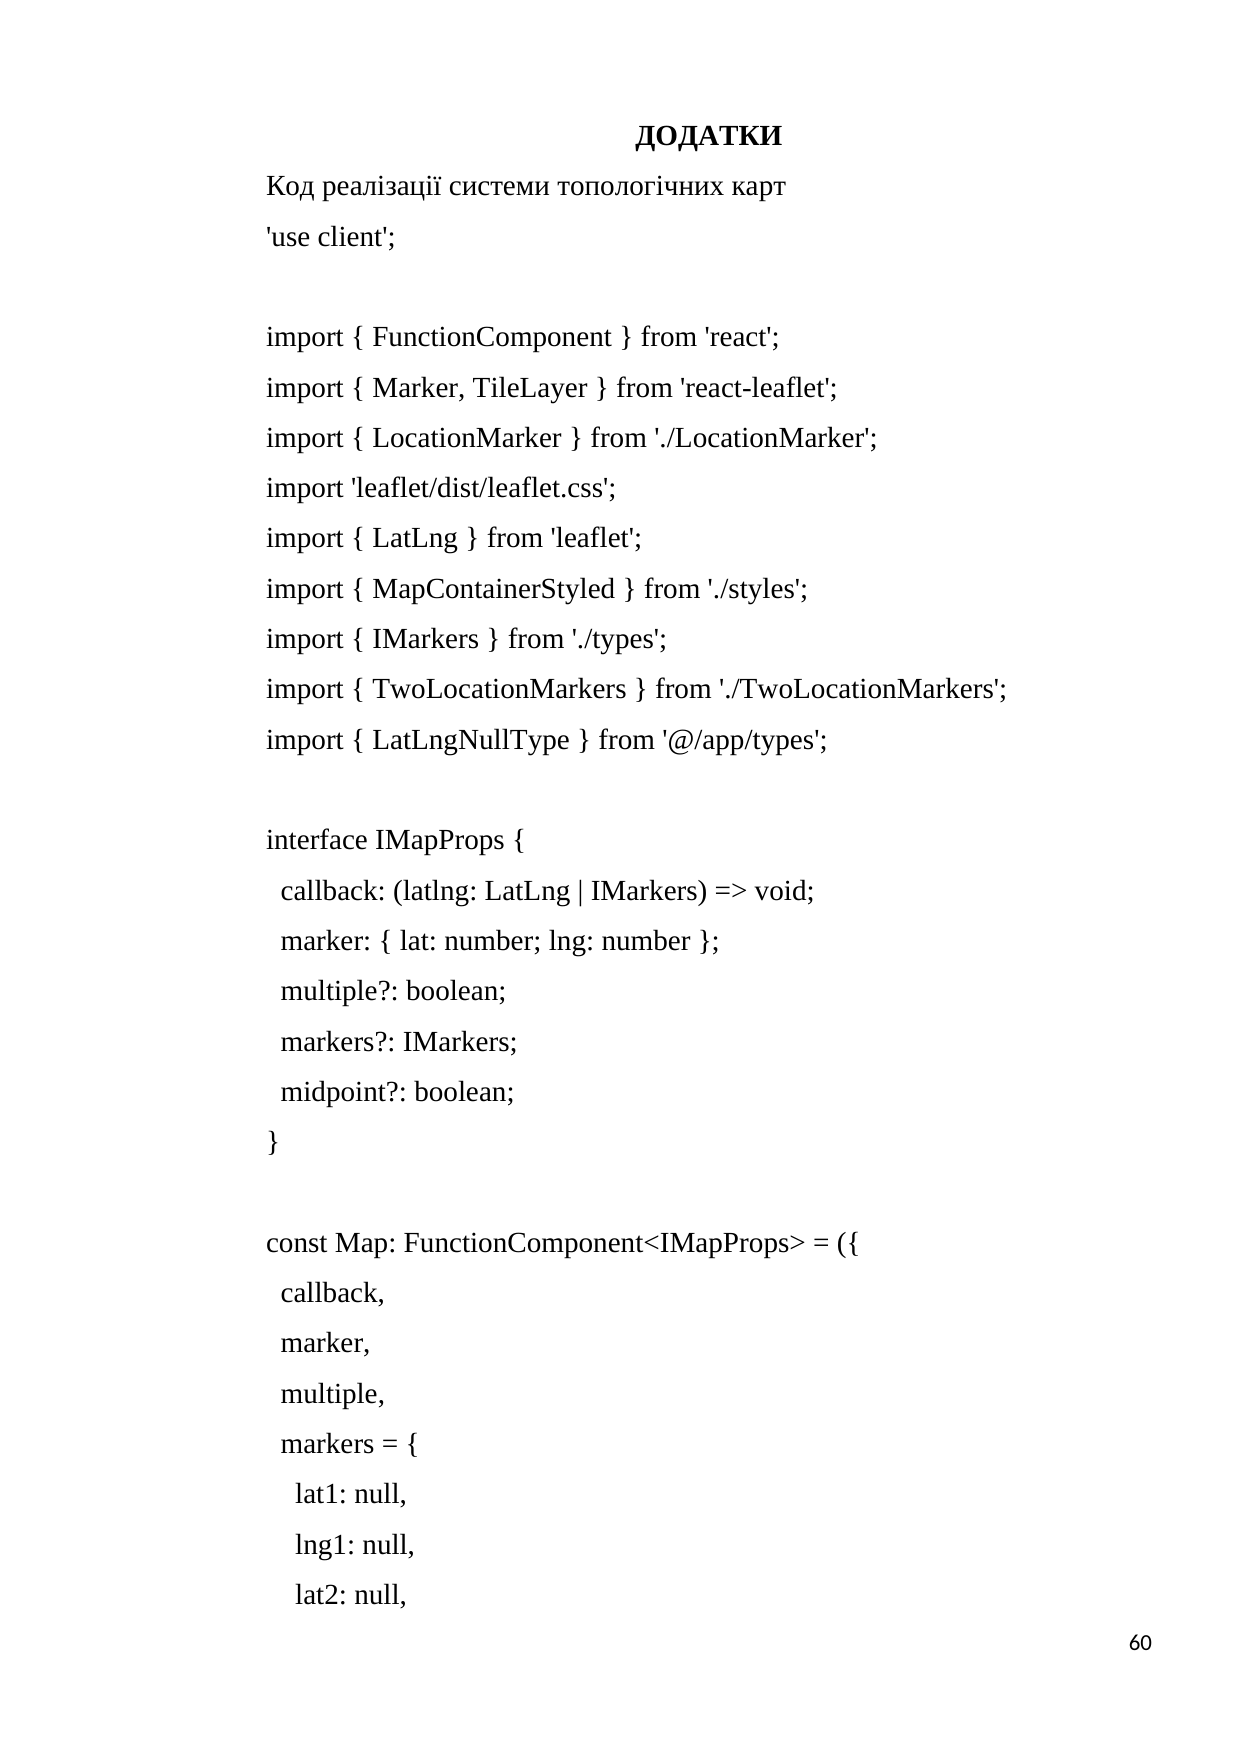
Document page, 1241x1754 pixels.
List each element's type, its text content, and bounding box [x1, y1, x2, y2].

text ДОДАТКИ [177, 118, 1152, 152]
text lat2: null, [177, 1577, 1152, 1611]
text import 'leaflet/dist/leaflet.css'; [177, 470, 1152, 504]
text multiple?: boolean; [177, 973, 1152, 1007]
text callback: (latlng: LatLng | IMarkers) => void; [177, 873, 1152, 906]
text markers = { [177, 1426, 1152, 1460]
text lat1: null, [177, 1477, 1152, 1510]
text markers?: IMarkers; [177, 1024, 1152, 1057]
text marker: { lat: number; lng: number }; [177, 923, 1152, 957]
text interface IMapProps { [177, 822, 1152, 856]
text import { FunctionComponent } from 'react'; [177, 319, 1152, 353]
text callback, [177, 1275, 1152, 1309]
text import { LatLngNullType } from '@/app/types'; [177, 722, 1152, 755]
text marker, [177, 1326, 1152, 1359]
text Код реалізації системи топологічних карт [177, 168, 1152, 202]
text } [177, 1124, 1152, 1158]
text const Map: FunctionComponent<IMapProps> = ({ [177, 1225, 1152, 1258]
text import { TwoLocationMarkers } from './TwoLocationMarkers'; [177, 672, 1152, 705]
text multiple, [177, 1376, 1152, 1409]
text import { LatLng } from 'leaflet'; [177, 521, 1152, 554]
text import { IMarkers } from './types'; [177, 621, 1152, 655]
text import { LocationMarker } from './LocationMarker'; [177, 420, 1152, 453]
text midpoint?: boolean; [177, 1074, 1152, 1108]
text 'use client'; [177, 219, 1152, 252]
text import { MapContainerStyled } from './styles'; [177, 571, 1152, 604]
text lng1: null, [177, 1527, 1152, 1560]
text import { Marker, TileLayer } from 'react-leaflet'; [177, 370, 1152, 403]
